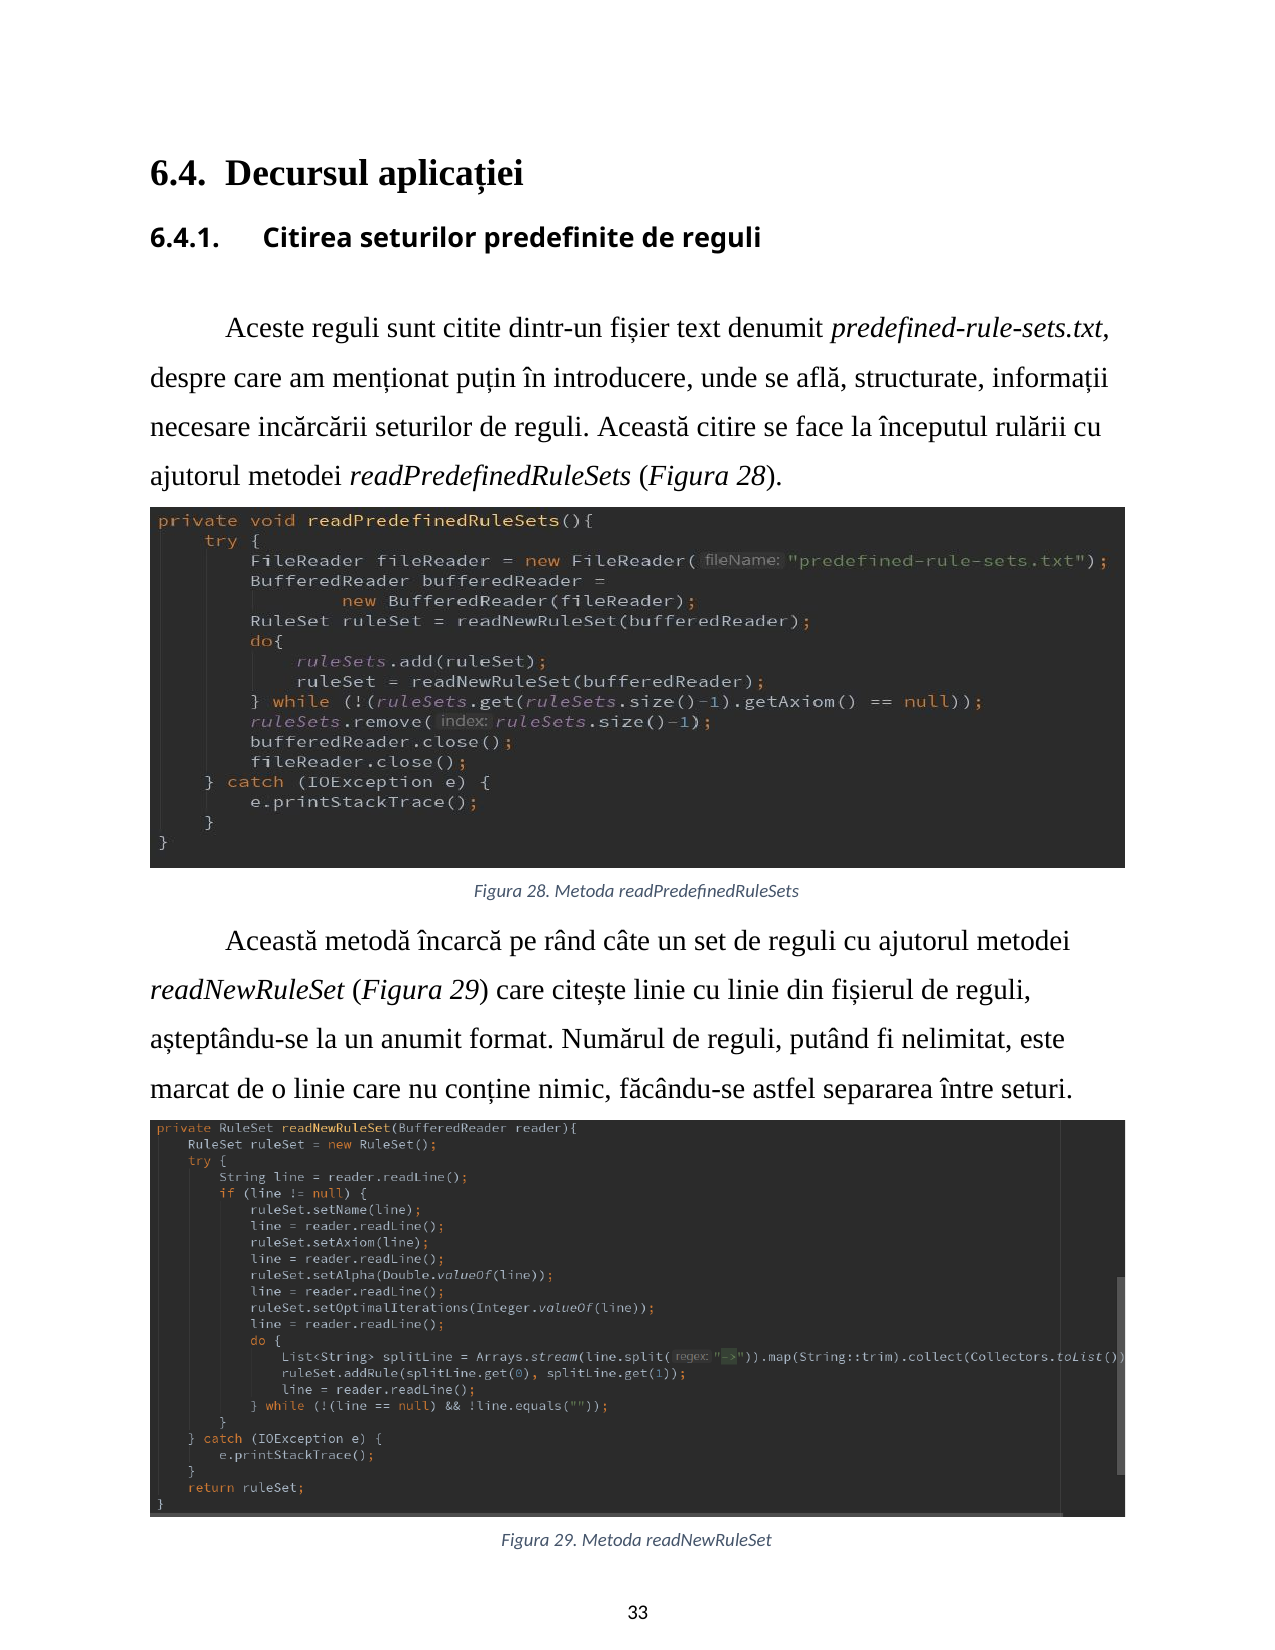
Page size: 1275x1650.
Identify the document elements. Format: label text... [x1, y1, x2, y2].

subtitle Citirea seturilor predefinite de reguli [150, 222, 1125, 259]
text Această metodă încarcă pe rând câte un set de reguli cu ajutorul metodei readNewRuleSet (Figura 29) care citește linie cu linie din fișierul de reguli, așteptându-se la un anumit format. Numărul de reguli, putând fi nelimitat, este marcat de o linie care nu conține nimic, făcându-se astfel separarea între seturi. [150, 927, 1125, 1108]
text Aceste reguli sunt citite dintr-un fișier text denumit predefined-rule-sets.txt, despre care am menționat puțin în introducere, unde se află, structurate, informații necesare incărcării seturilor de reguli. Această citire se face la începutul rulării cu ajutorul metodei readPredefinedRuleSets (Figura 28). [150, 315, 1125, 496]
text Figura 29. Metoda readNewRuleSet [150, 1532, 1125, 1555]
picture [150, 511, 1125, 872]
text Figura 28. Metoda readPredefinedRuleSets [150, 883, 1125, 906]
subtitle Decursul aplicației [150, 150, 1125, 193]
picture [150, 1124, 1125, 1521]
